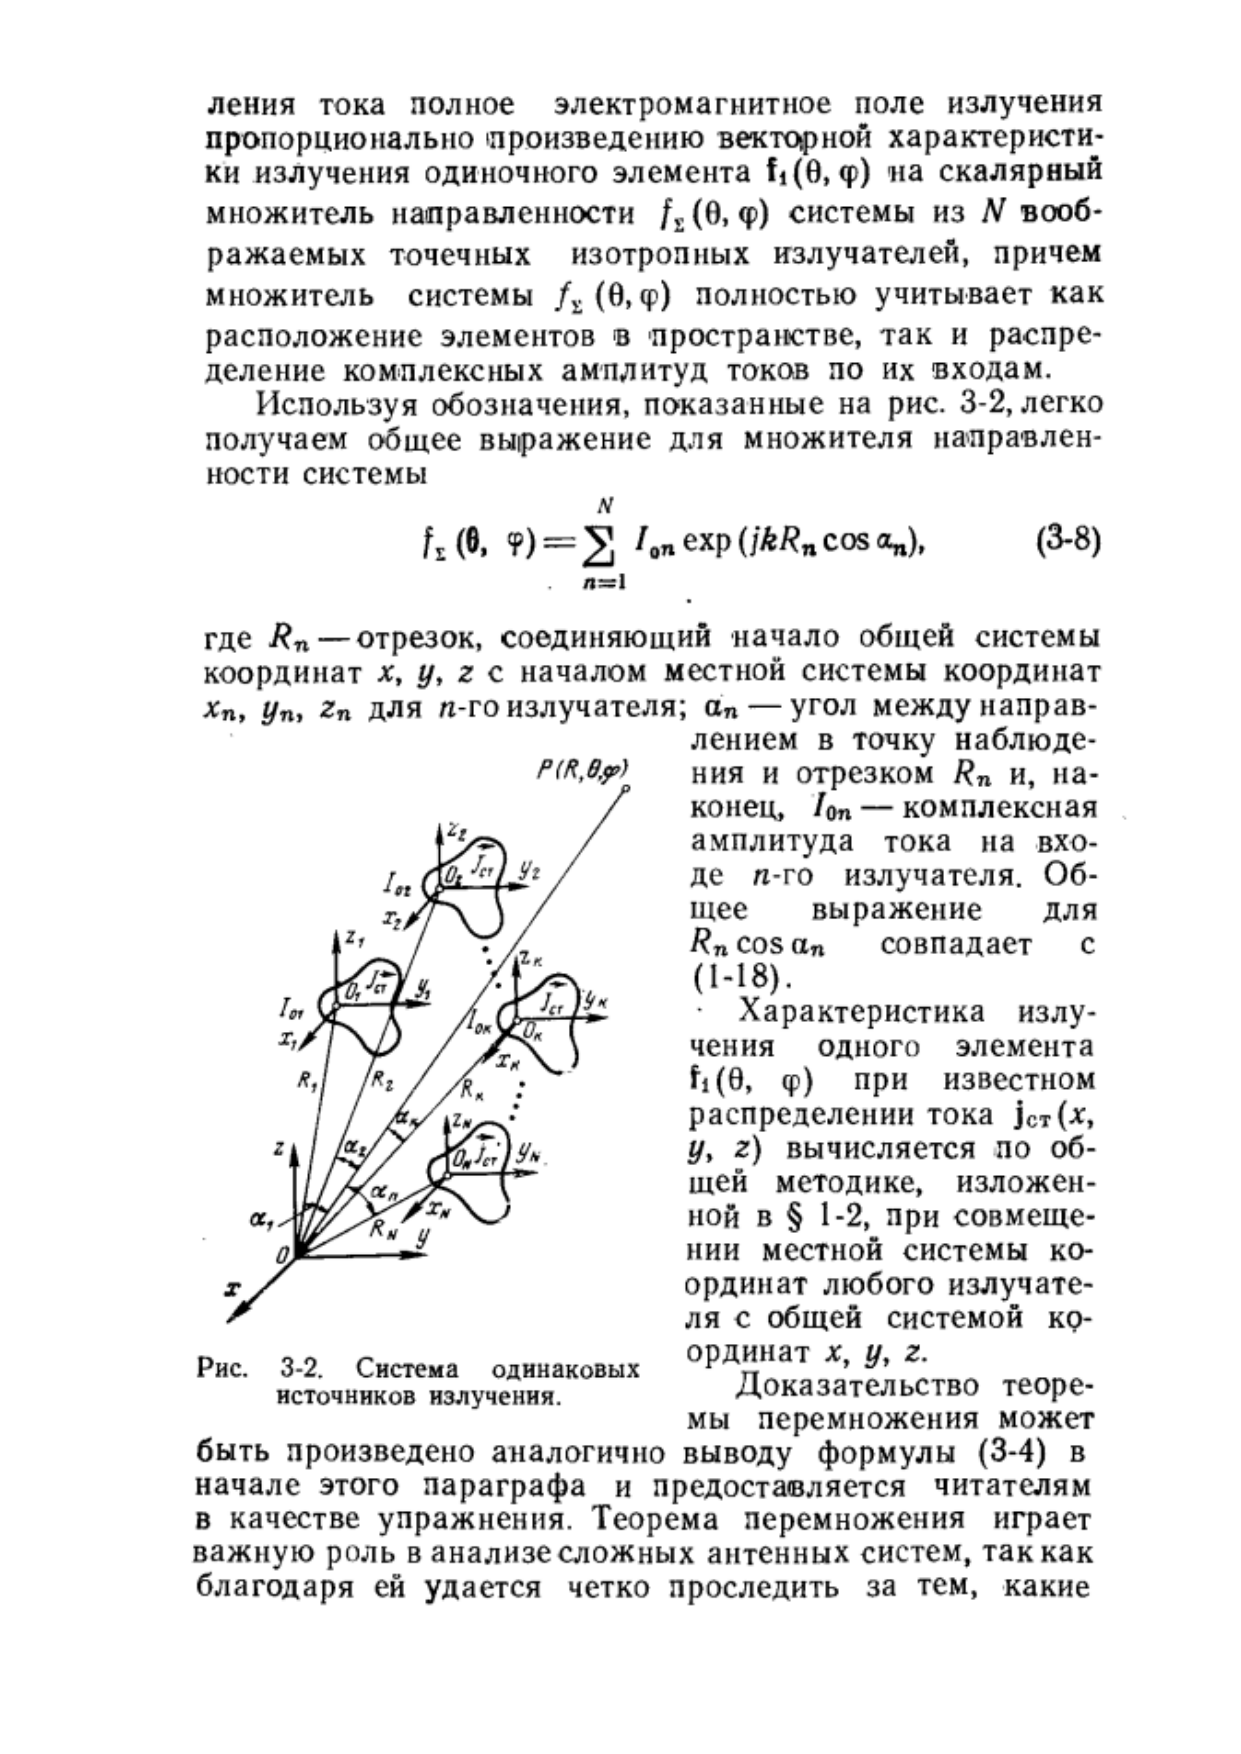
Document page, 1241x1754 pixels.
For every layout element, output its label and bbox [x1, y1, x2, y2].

picture [168, 73, 1132, 1622]
